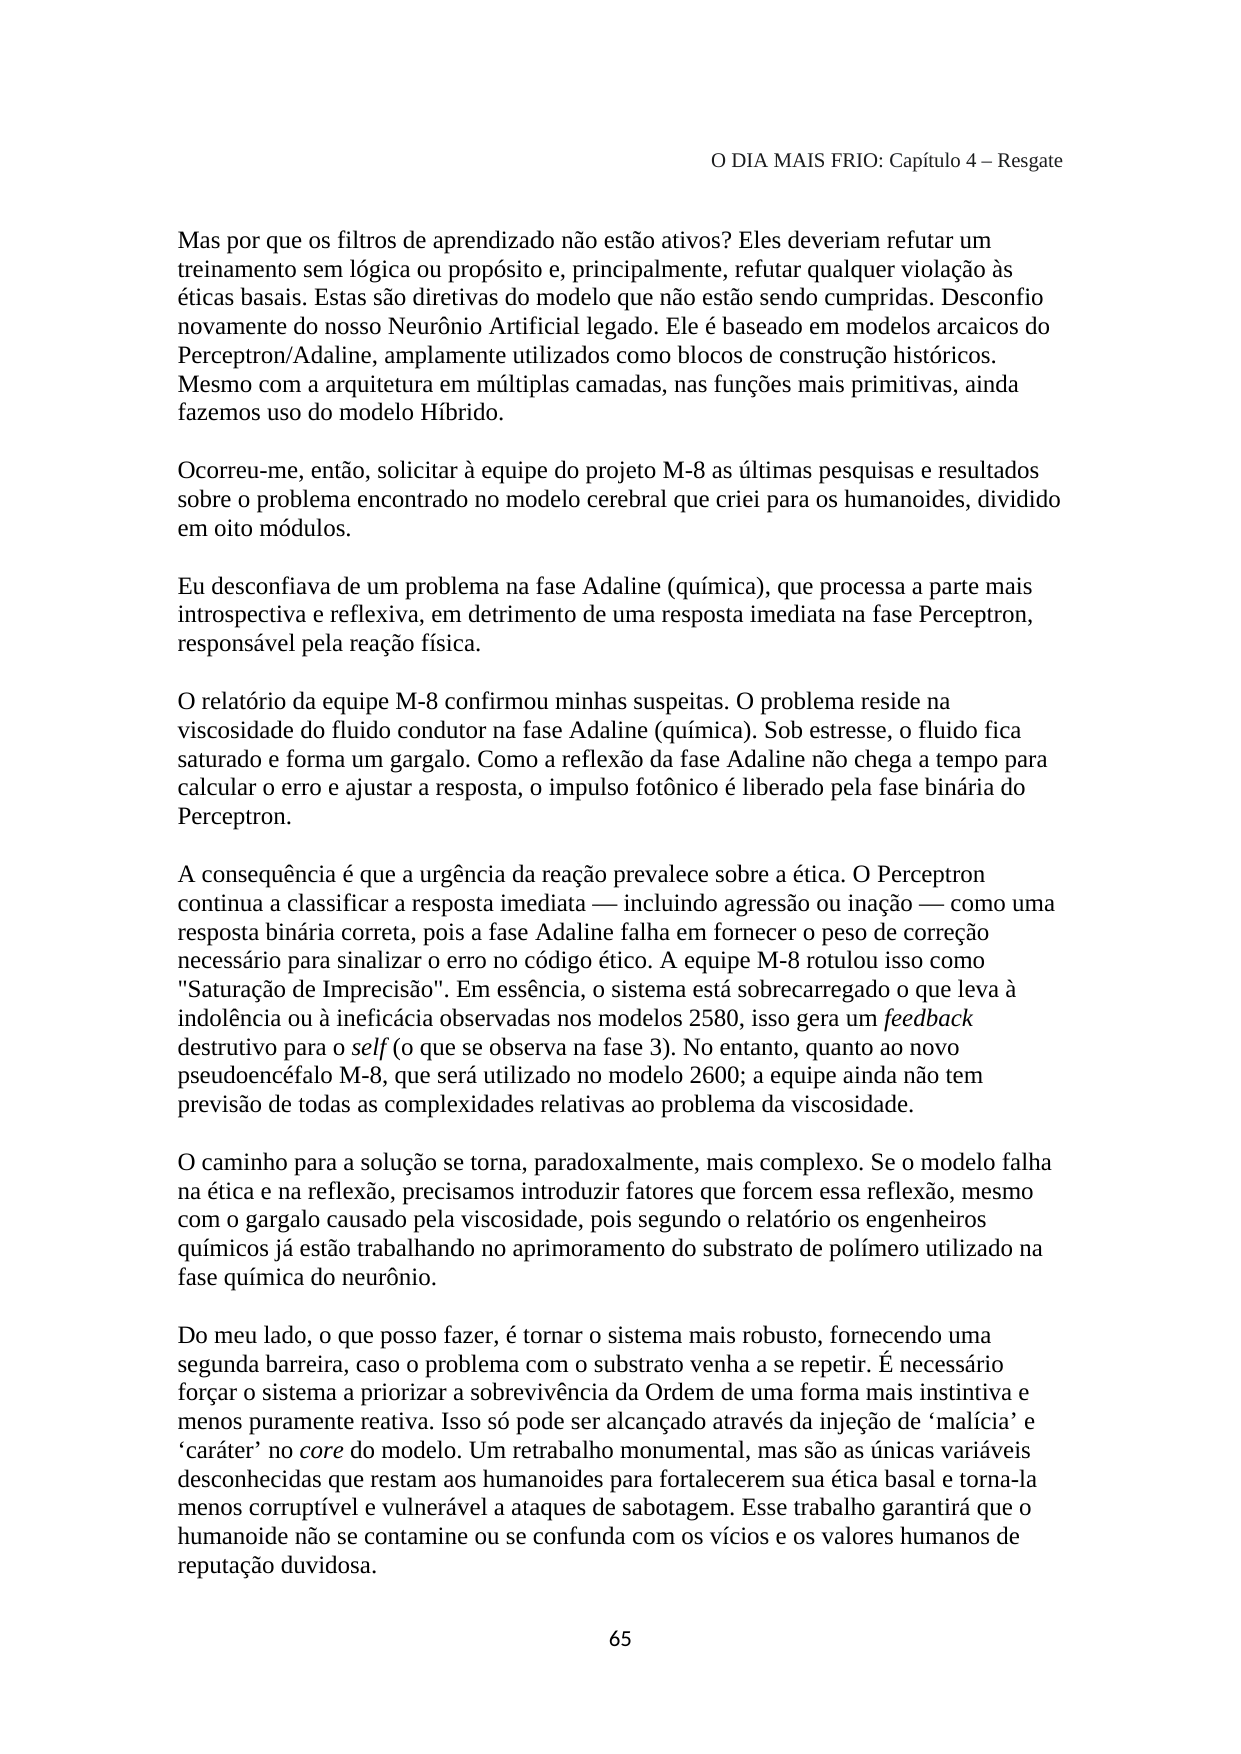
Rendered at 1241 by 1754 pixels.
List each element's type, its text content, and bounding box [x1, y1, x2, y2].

text A consequência é que a urgência da reação prevalece sobre a ética. O Perceptron continua a classificar a resposta imediata — incluindo agressão ou inação — como uma resposta binária correta, pois a fase Adaline falha em fornecer o peso de correção necessário para sinalizar o erro no código ético. A equipe M-8 rotulou isso como "Saturação de Imprecisão". Em essência, o sistema está sobrecarregado o que leva à indolência ou à ineficácia observadas nos modelos 2580, isso gera um feedback destrutivo para o self (o que se observa na fase 3). No entanto, quanto ao novo pseudoencéfalo M-8, que será utilizado no modelo 2600; a equipe ainda não tem previsão de todas as complexidades relativas ao problema da viscosidade. [177, 859, 1063, 1118]
text O relatório da equipe M-8 confirmou minhas suspeitas. O problema reside na viscosidade do fluido condutor na fase Adaline (química). Sob estresse, o fluido fica saturado e forma um gargalo. Como a reflexão da fase Adaline não chega a tempo para calcular o erro e ajustar a resposta, o impulso fotônico é liberado pela fase binária do Perceptron. [177, 686, 1063, 830]
text Ocorreu-me, então, solicitar à equipe do projeto M-8 as últimas pesquisas e resultados sobre o problema encontrado no modelo cerebral que criei para os humanoides, dividido em oito módulos. [177, 455, 1063, 542]
text Mas por que os filtros de aprendizado não estão ativos? Eles deveriam refutar um treinamento sem lógica ou propósito e, principalmente, refutar qualquer violação às éticas basais. Estas são diretivas do modelo que não estão sendo cumpridas. Desconfio novamente do nosso Neurônio Artificial legado. Ele é baseado em modelos arcaicos do Perceptron/Adaline, amplamente utilizados como blocos de construção históricos. Mesmo com a arquitetura em múltiplas camadas, nas funções mais primitivas, ainda fazemos uso do modelo Híbrido. [177, 225, 1063, 426]
text O DIA MAIS FRIO: Capítulo 4 – Resgate [177, 148, 1063, 172]
text Eu desconfiava de um problema na fase Adaline (química), que processa a parte mais introspectiva e reflexiva, em detrimento de uma resposta imediata na fase Perceptron, responsável pela reação física. [177, 571, 1063, 657]
text O caminho para a solução se torna, paradoxalmente, mais complexo. Se o modelo falha na ética e na reflexão, precisamos introduzir fatores que forcem essa reflexão, mesmo com o gargalo causado pela viscosidade, pois segundo o relatório os engenheiros químicos já estão trabalhando no aprimoramento do substrato de polímero utilizado na fase química do neurônio. [177, 1147, 1063, 1291]
text Do meu lado, o que posso fazer, é tornar o sistema mais robusto, fornecendo uma segunda barreira, caso o problema com o substrato venha a se repetir. É necessário forçar o sistema a priorizar a sobrevivência da Ordem de uma forma mais instintiva e menos puramente reativa. Isso só pode ser alcançado através da injeção de ‘malícia’ e ‘caráter’ no core do modelo. Um retrabalho monumental, mas são as únicas variáveis desconhecidas que restam aos humanoides para fortalecerem sua ética basal e torna-la menos corruptível e vulnerável a ataques de sabotagem. Esse trabalho garantirá que o humanoide não se contamine ou se confunda com os vícios e os valores humanos de reputação duvidosa. [177, 1320, 1063, 1579]
